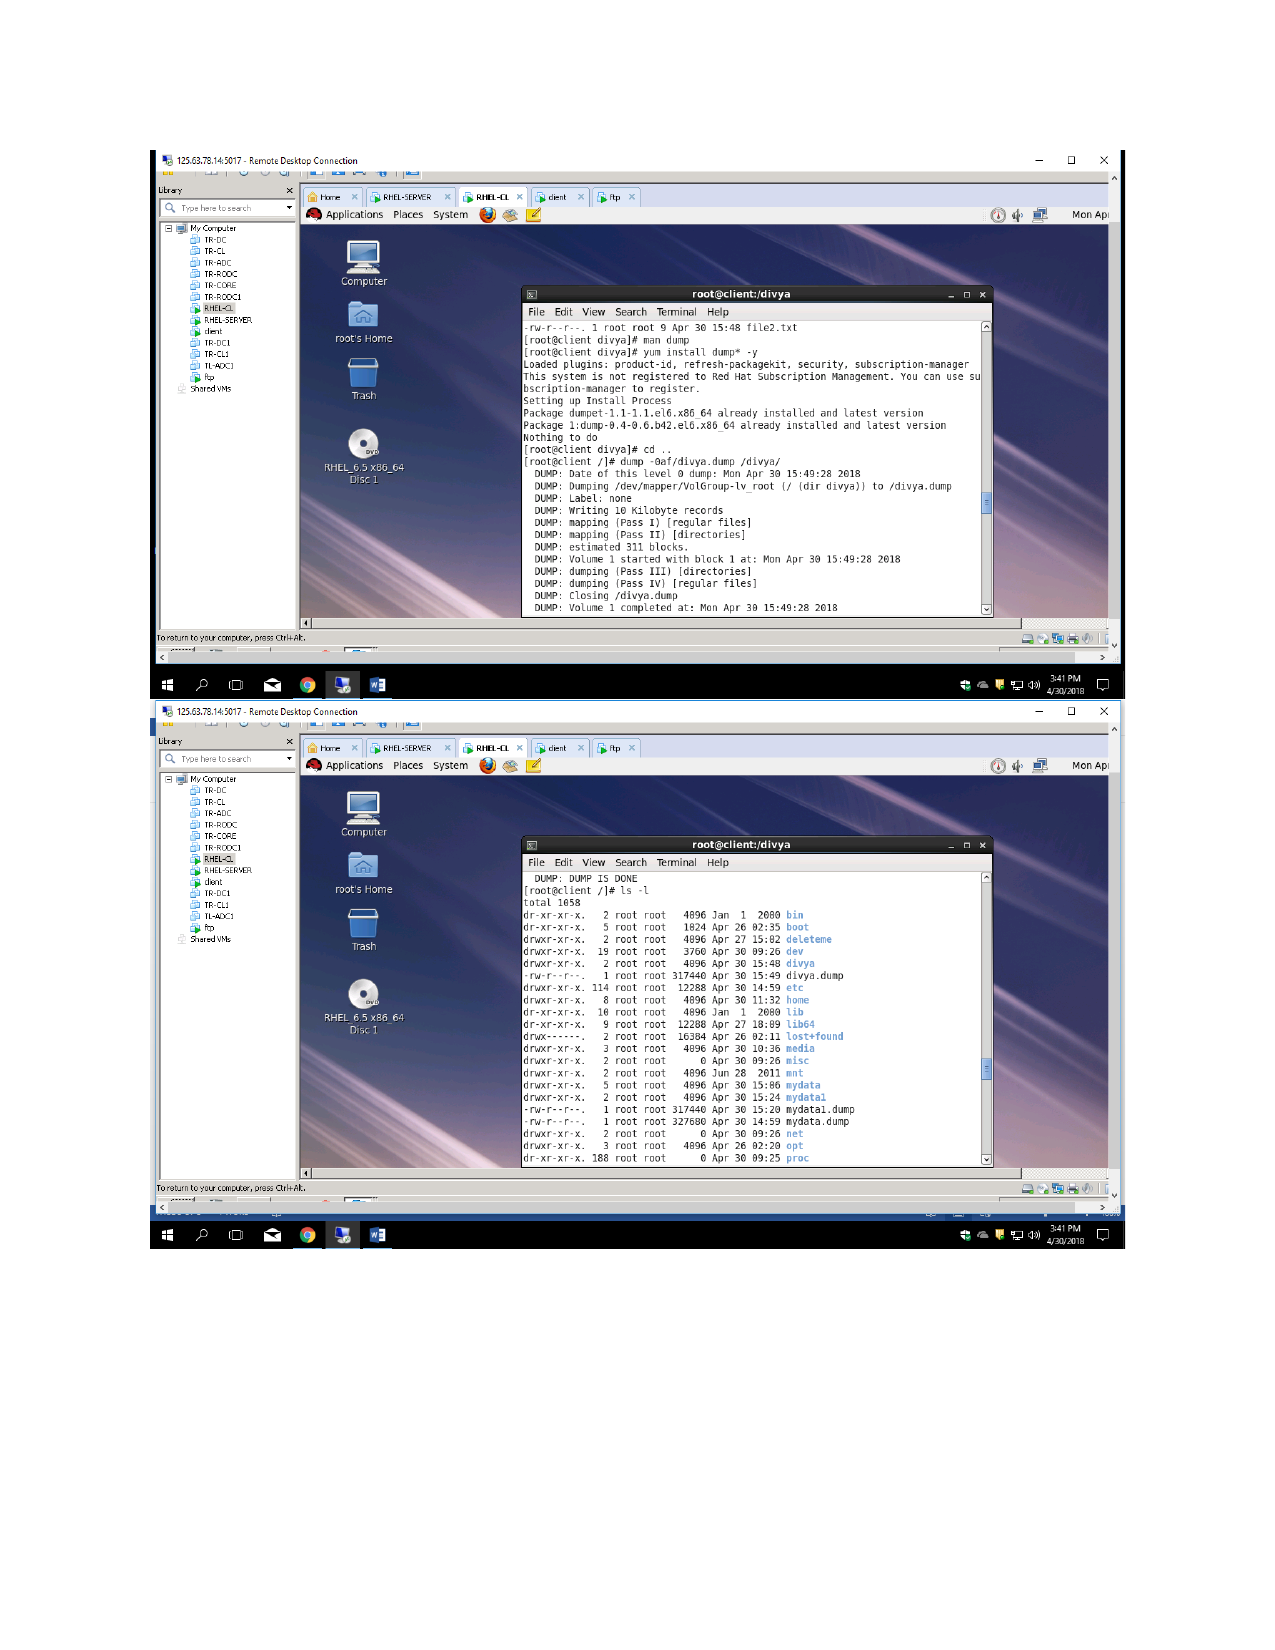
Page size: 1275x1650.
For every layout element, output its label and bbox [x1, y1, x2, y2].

picture [150, 700, 1125, 1249]
picture [150, 150, 1125, 699]
